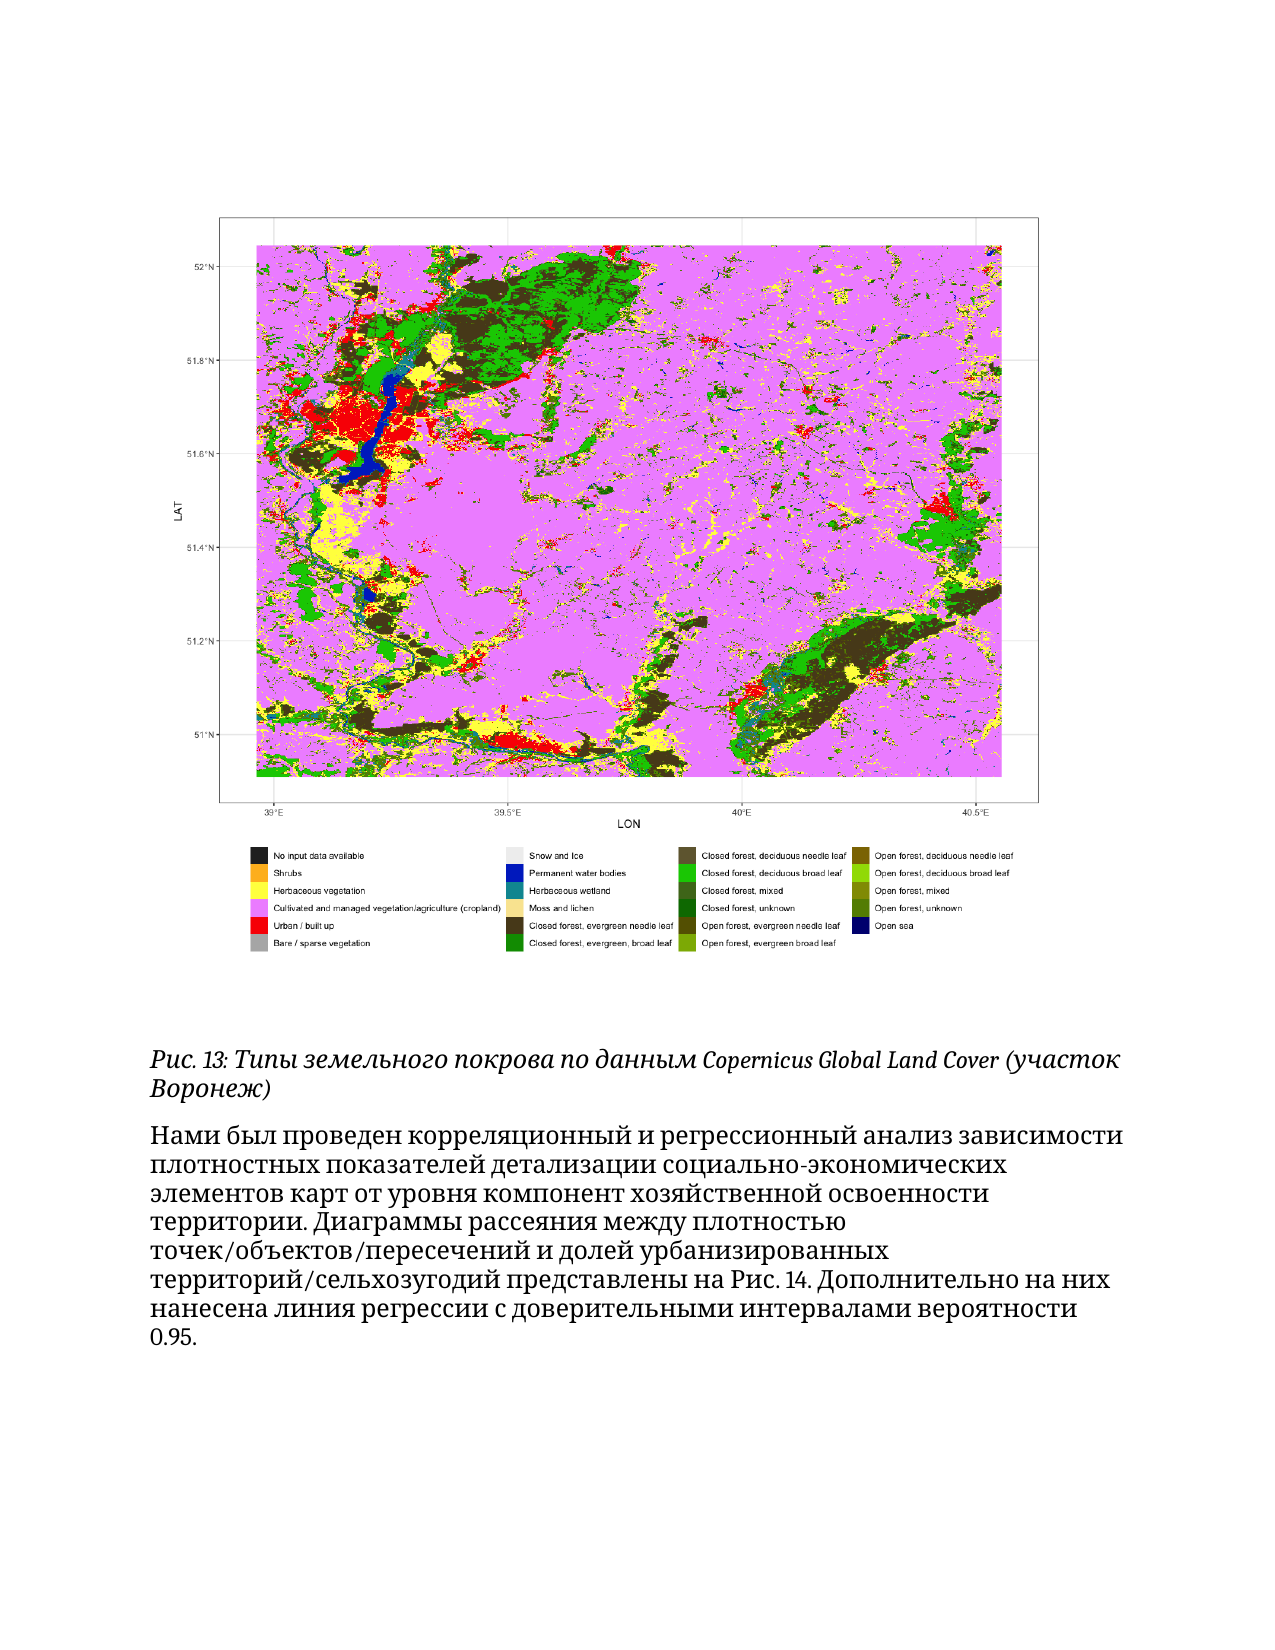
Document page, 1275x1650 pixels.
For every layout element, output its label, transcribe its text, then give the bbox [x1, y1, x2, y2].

text Рис. 13: Типы земельного покрова по данным Copernicus Global Land Cover (участок Воронеж) [150, 1046, 1125, 1103]
picture [168, 150, 1044, 1025]
text Нами был проведен корреляционный и регрессионный анализ зависимости плотностных показателей детализации социально-экономических элементов карт от уровня компонент хозяйственной освоенности территории. Диаграммы рассеяния между плотностью точек/объектов/пересечений и долей урбанизированных территорий/сельхозугодий представлены на Рис. 14. Дополнительно на них нанесена линия регрессии с доверительными интервалами вероятности 0.95. [150, 1122, 1125, 1352]
